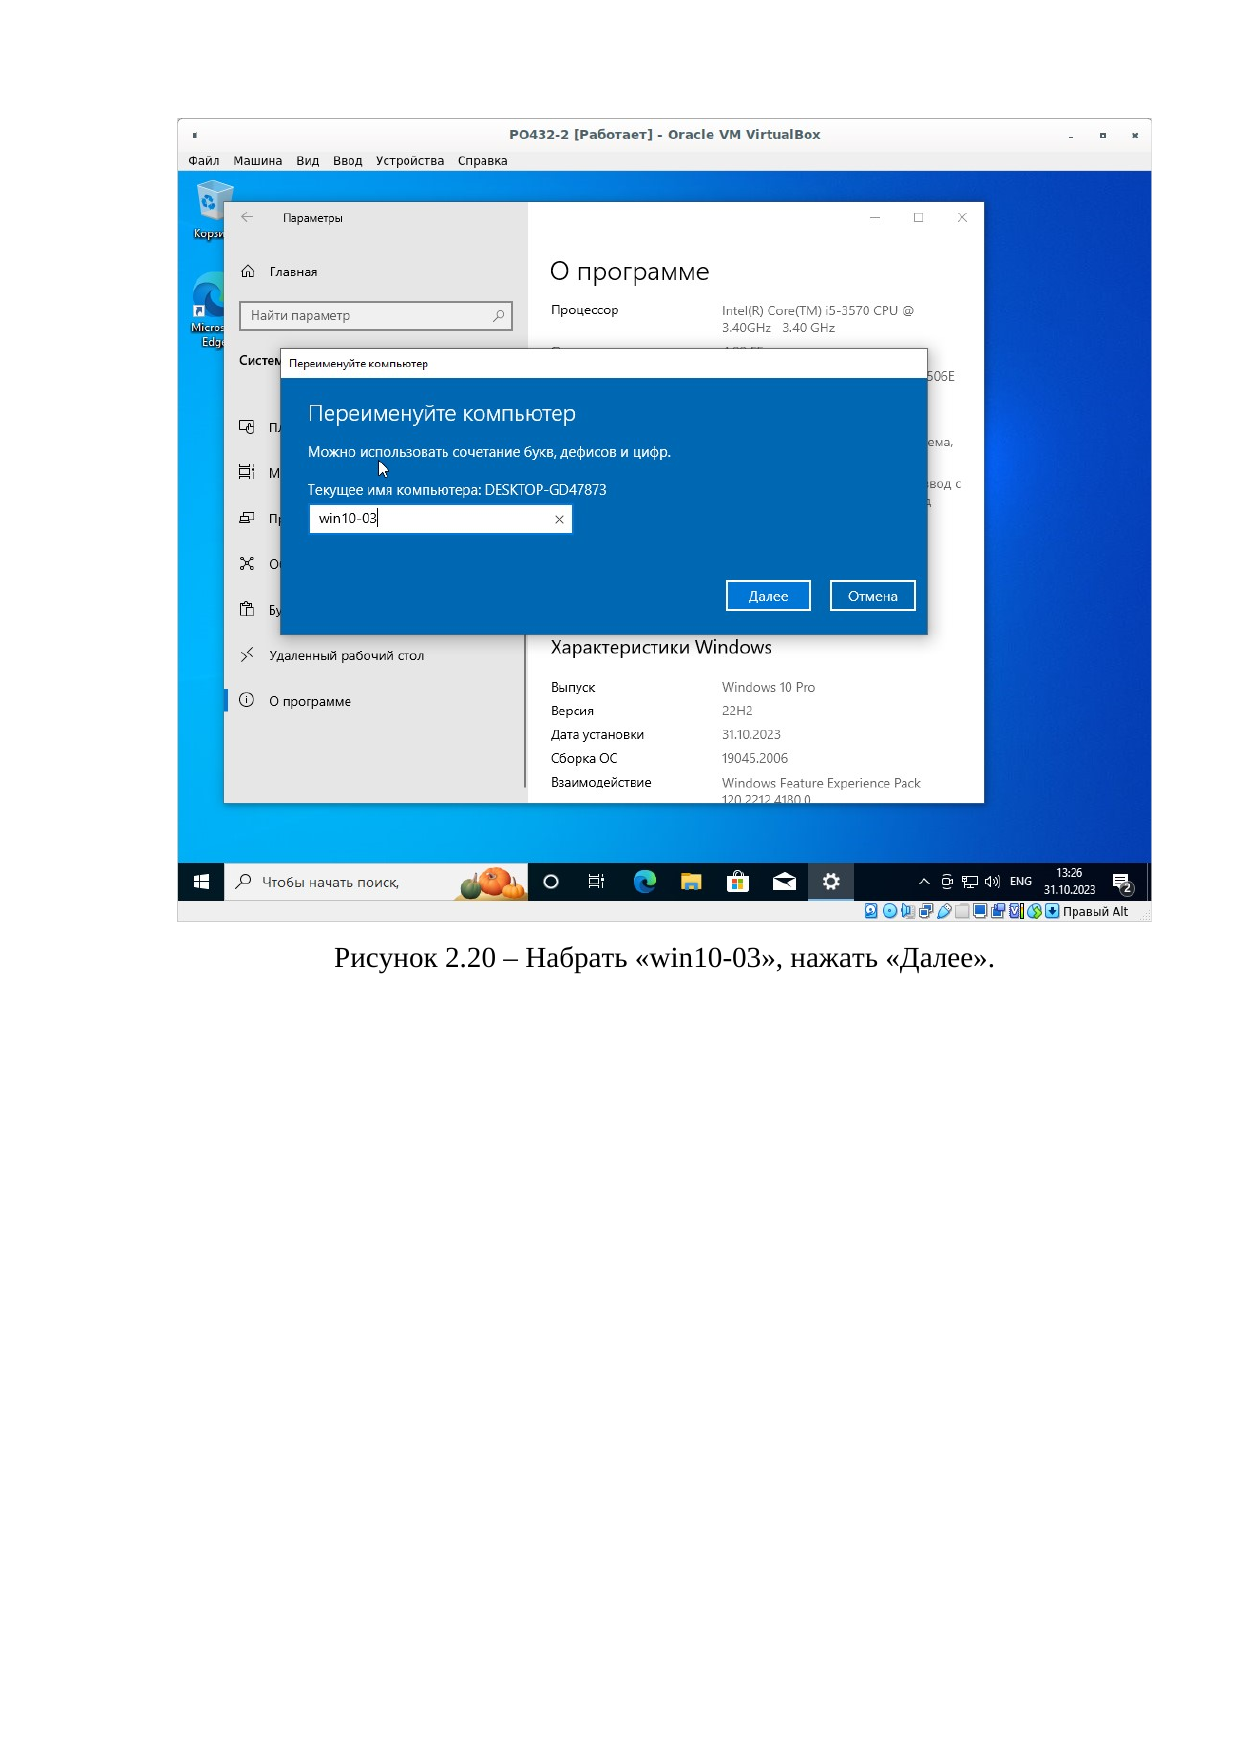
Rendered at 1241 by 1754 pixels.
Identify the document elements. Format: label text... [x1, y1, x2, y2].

picture [177, 118, 1152, 922]
text Рисунок 2.20 – Набрать «win10-03», нажать «Далее». [177, 941, 1152, 974]
picture [193, 323, 209, 331]
